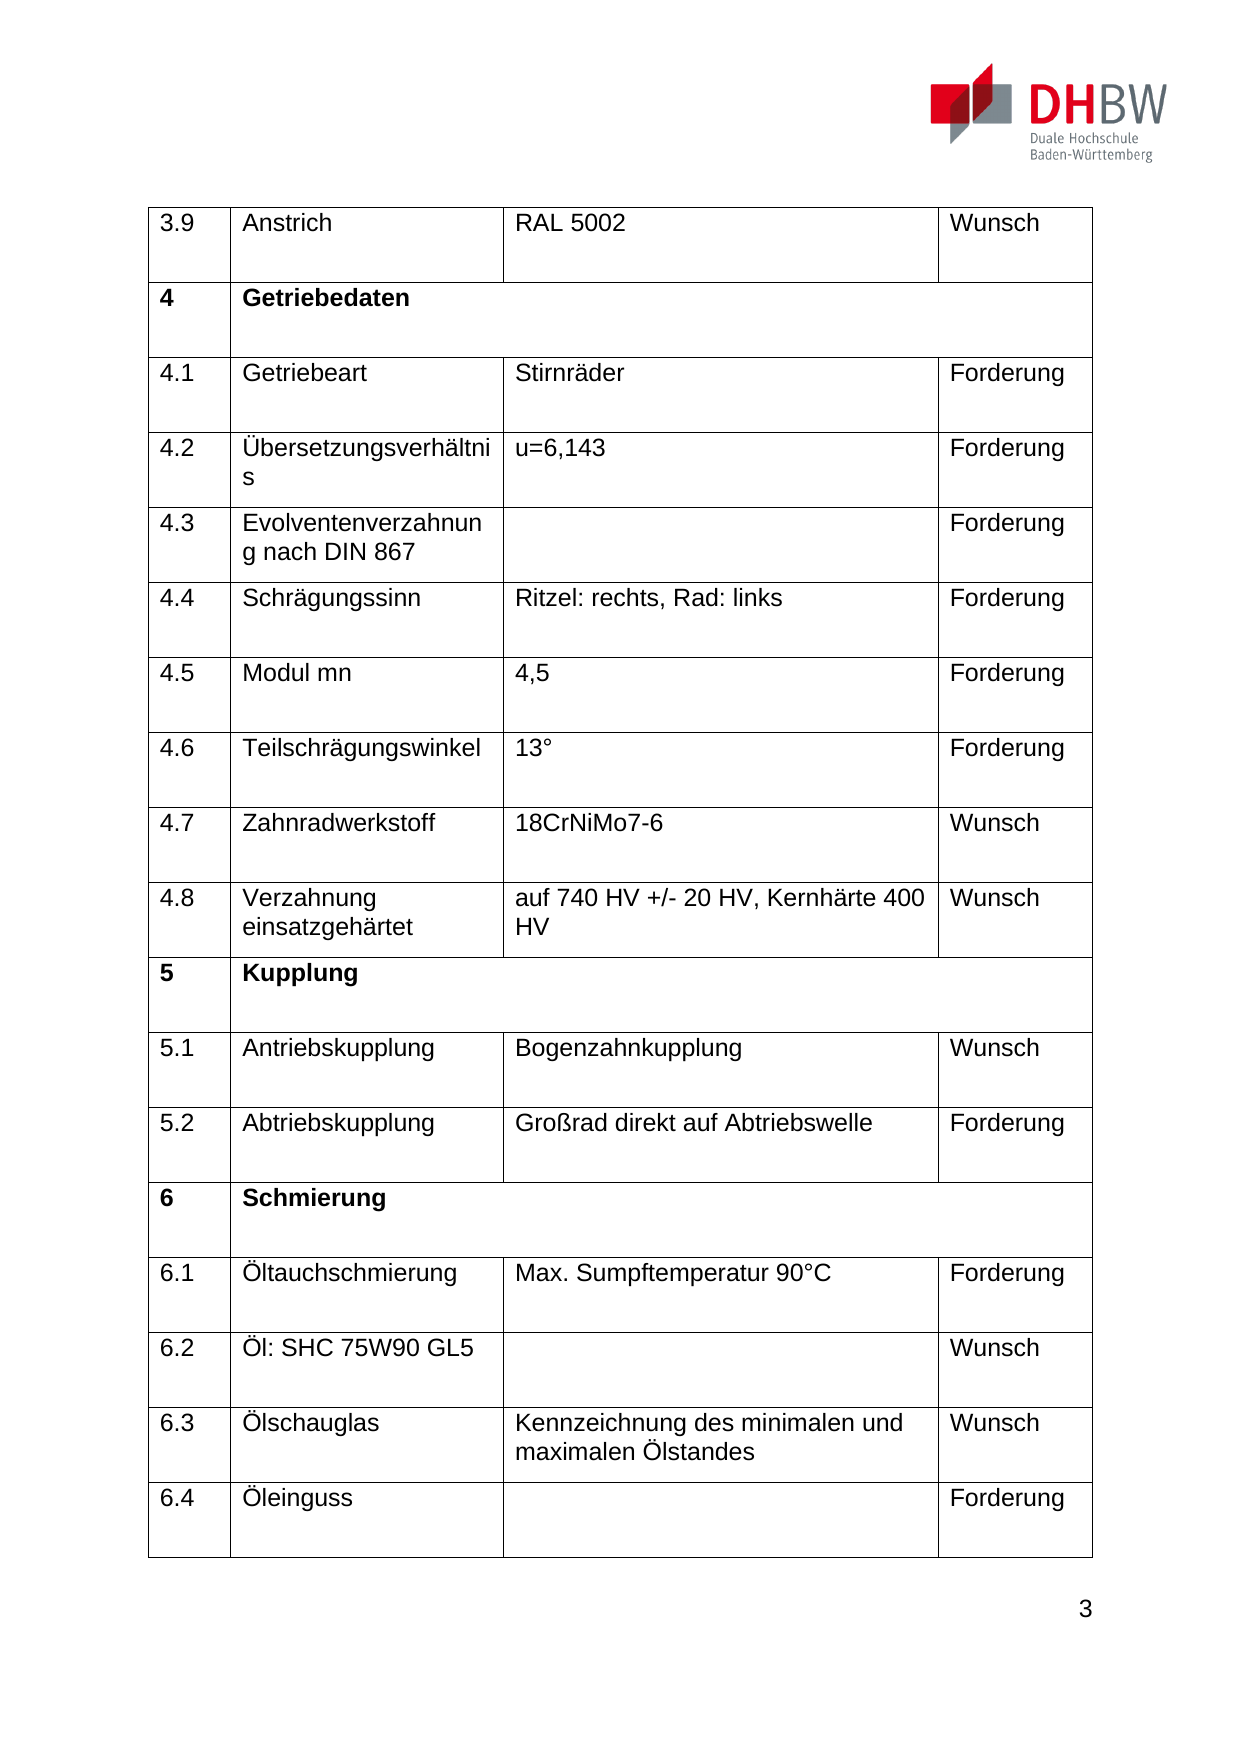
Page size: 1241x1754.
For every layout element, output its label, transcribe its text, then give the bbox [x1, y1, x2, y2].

table_cell Evolventenverzahnung nach DIN 867 [231, 508, 503, 582]
table_cell 5 [149, 958, 230, 1032]
picture [930, 63, 1167, 163]
table_cell 4.4 [149, 583, 230, 657]
table_cell 3.9 [149, 208, 230, 282]
table_cell Wunsch [939, 808, 1092, 882]
table_cell Schmierung [231, 1183, 1092, 1257]
table_cell 5.2 [149, 1108, 230, 1182]
table_cell Zahnradwerkstoff [231, 808, 503, 882]
table_cell Wunsch [939, 208, 1092, 282]
table_cell Max. Sumpftemperatur 90°C [504, 1258, 938, 1332]
table_cell auf 740 HV +/- 20 HV, Kernhärte 400 HV [504, 883, 938, 957]
table_cell Forderung [939, 583, 1092, 657]
table_cell Modul mn [231, 658, 503, 732]
table_cell 4.3 [149, 508, 230, 582]
table_cell [504, 508, 938, 582]
table_cell Forderung [939, 358, 1092, 432]
table_cell Forderung [939, 1108, 1092, 1182]
table_cell 18CrNiMo7-6 [504, 808, 938, 882]
table_cell 6.1 [149, 1258, 230, 1332]
table_cell Forderung [939, 508, 1092, 582]
table_cell 6.4 [149, 1483, 230, 1557]
table_cell [504, 1483, 938, 1557]
table_cell Ritzel: rechts, Rad: links [504, 583, 938, 657]
table_cell Öl: SHC 75W90 GL5 [231, 1333, 503, 1407]
table_cell 6 [149, 1183, 230, 1257]
table_cell 4,5 [504, 658, 938, 732]
table_cell 4.2 [149, 433, 230, 507]
table_cell Öltauchschmierung [231, 1258, 503, 1332]
table_cell u=6,143 [504, 433, 938, 507]
table_cell Antriebskupplung [231, 1033, 503, 1107]
table_cell Kupplung [231, 958, 1092, 1032]
table_cell Kennzeichnung des minimalen und maximalen Ölstandes [504, 1408, 938, 1482]
table_cell Forderung [939, 733, 1092, 807]
table_cell 6.3 [149, 1408, 230, 1482]
table_cell Forderung [939, 1258, 1092, 1332]
table_cell Forderung [939, 658, 1092, 732]
table_cell 4 [149, 283, 230, 357]
table_cell Öleinguss [231, 1483, 503, 1557]
table_cell Übersetzungsverhältnis [231, 433, 503, 507]
table_cell 4.7 [149, 808, 230, 882]
table_cell Wunsch [939, 1333, 1092, 1407]
table_cell Wunsch [939, 883, 1092, 957]
table_cell 5.1 [149, 1033, 230, 1107]
table_cell Stirnräder [504, 358, 938, 432]
table_cell 13° [504, 733, 938, 807]
table_cell [504, 1333, 938, 1407]
table_cell Schrägungssinn [231, 583, 503, 657]
table_cell 4.6 [149, 733, 230, 807]
table_cell Forderung [939, 433, 1092, 507]
table_cell Ölschauglas [231, 1408, 503, 1482]
table_cell Abtriebskupplung [231, 1108, 503, 1182]
table_cell Großrad direkt auf Abtriebswelle [504, 1108, 938, 1182]
table_cell RAL 5002 [504, 208, 938, 282]
table_cell Bogenzahnkupplung [504, 1033, 938, 1107]
table_cell 4.8 [149, 883, 230, 957]
table_cell Getriebeart [231, 358, 503, 432]
table_cell Getriebedaten [231, 283, 1092, 357]
table_cell Anstrich [231, 208, 503, 282]
table_cell 4.5 [149, 658, 230, 732]
table_cell Wunsch [939, 1033, 1092, 1107]
table_cell Forderung [939, 1483, 1092, 1557]
table_cell 6.2 [149, 1333, 230, 1407]
table_cell Teilschrägungswinkel [231, 733, 503, 807]
table_cell 4.1 [149, 358, 230, 432]
table_cell Verzahnung einsatzgehärtet [231, 883, 503, 957]
table_cell Wunsch [939, 1408, 1092, 1482]
